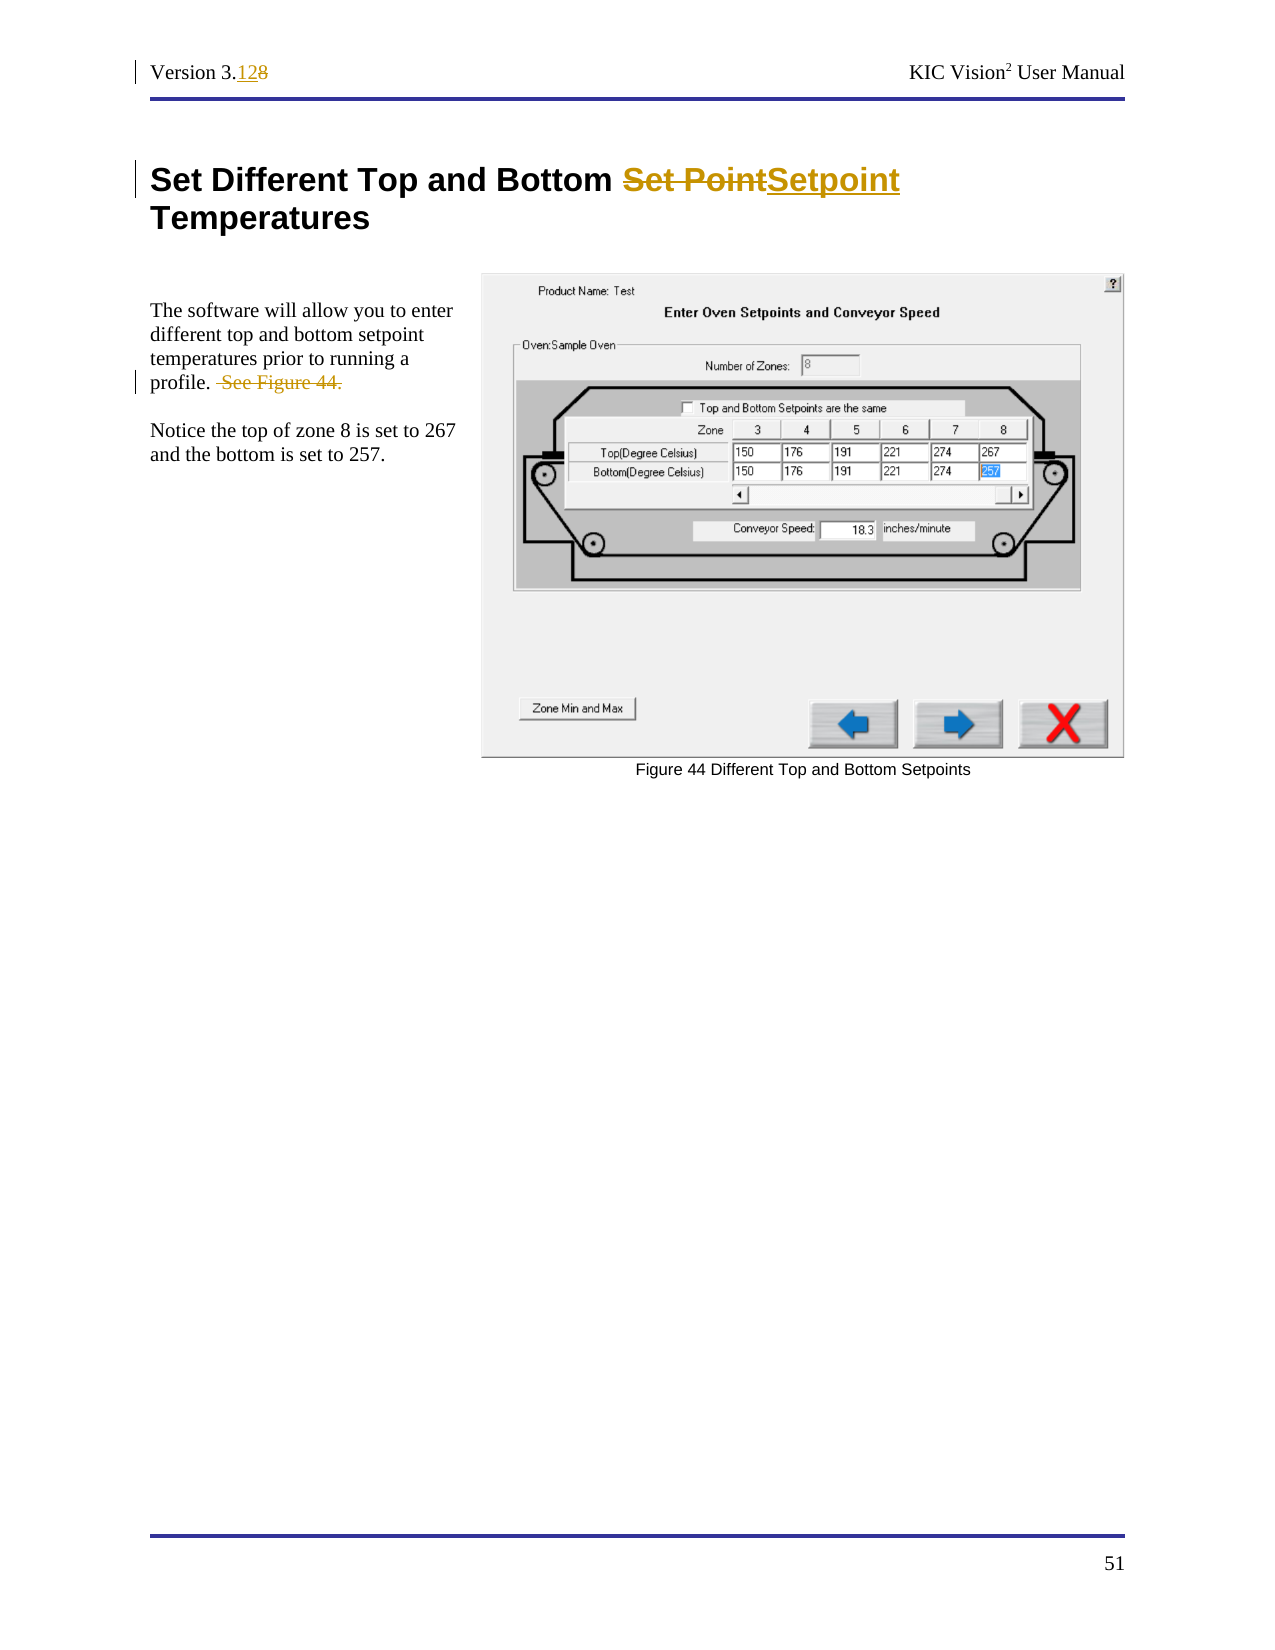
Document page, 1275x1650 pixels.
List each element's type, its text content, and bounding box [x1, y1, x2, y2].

picture [481, 273, 1125, 758]
table_header The software will allow you to enter different top and bottom setpoint temperatures prior to running a profile. Notice the top of zone 8 is set to 267 and the bottom is set to 257. [139, 274, 470, 781]
table_header Figure 44 Different Top and Bottom Setpoints [470, 274, 1136, 781]
subtitle Set Different Top and Bottom Temperatures [150, 160, 1125, 237]
